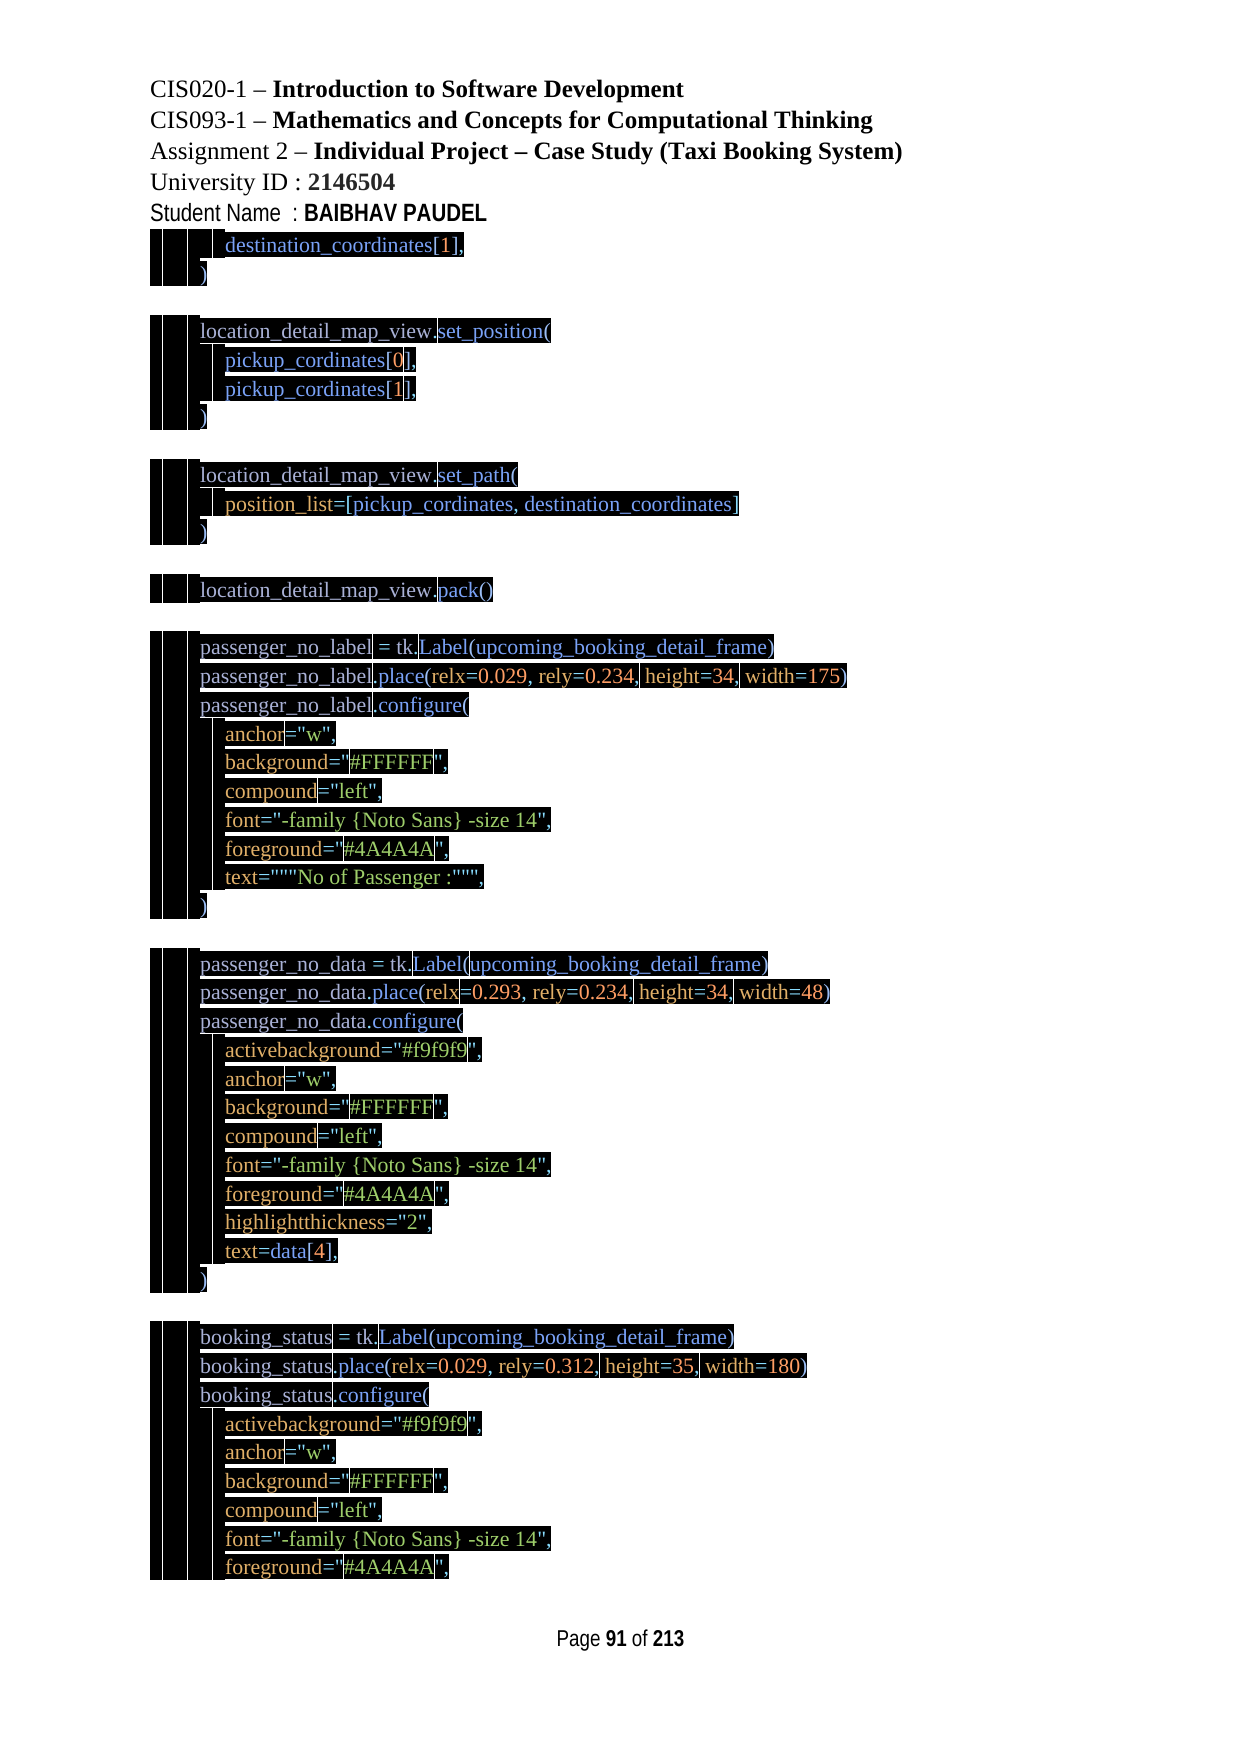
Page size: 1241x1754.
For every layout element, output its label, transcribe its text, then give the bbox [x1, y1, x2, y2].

text compound="left", [225, 1120, 1090, 1149]
text booking_status.place(relx=0.029, rely=0.312, height=35, width=180) [200, 1350, 1090, 1379]
text background="#FFFFFF", [225, 746, 1090, 775]
text location_detail_map_view.set_path( [200, 459, 1090, 488]
text activebackground="#f9f9f9", [225, 1408, 1090, 1436]
text pickup_cordinates[1], [225, 373, 1090, 401]
text anchor="w", [225, 718, 1090, 746]
text passenger_no_label.place(relx=0.029, rely=0.234, height=34, width=175) [200, 660, 1090, 689]
text location_detail_map_view.set_position( [200, 315, 1090, 344]
text activebackground="#f9f9f9", [225, 1034, 1090, 1063]
text booking_status.configure( [200, 1379, 1090, 1408]
text font="-family {Noto Sans} -size 14", [225, 804, 1090, 833]
text background="#FFFFFF", [225, 1091, 1090, 1120]
text anchor="w", [225, 1436, 1090, 1465]
text compound="left", [225, 775, 1090, 804]
text foreground="#4A4A4A", [225, 1178, 1090, 1206]
text passenger_no_data.place(relx=0.293, rely=0.234, height=34, width=48) [200, 976, 1090, 1005]
text text=data[4], [225, 1235, 1090, 1264]
text position_list=[pickup_cordinates, destination_coordinates] [225, 488, 1090, 516]
text foreground="#4A4A4A", [225, 833, 1090, 861]
text highlightthickness="2", [225, 1206, 1090, 1235]
text location_detail_map_view.pack() [200, 574, 1090, 603]
text passenger_no_data.configure( [200, 1005, 1090, 1034]
text font="-family {Noto Sans} -size 14", [225, 1523, 1090, 1551]
text ) [200, 890, 1090, 919]
text foreground="#4A4A4A", [225, 1551, 1090, 1580]
text destination_coordinates[1], [225, 229, 1090, 258]
text passenger_no_label.configure( [200, 689, 1090, 718]
text ) [200, 258, 1090, 286]
text passenger_no_label = tk.Label(upcoming_booking_detail_frame) [200, 631, 1090, 660]
text text="""No of Passenger :""", [225, 861, 1090, 890]
text font="-family {Noto Sans} -size 14", [225, 1149, 1090, 1178]
text pickup_cordinates[0], [225, 344, 1090, 373]
text booking_status = tk.Label(upcoming_booking_detail_frame) [200, 1321, 1090, 1350]
text ) [200, 1264, 1090, 1293]
text compound="left", [225, 1494, 1090, 1523]
text background="#FFFFFF", [225, 1465, 1090, 1494]
text ) [200, 516, 1090, 545]
text ) [200, 401, 1090, 430]
text passenger_no_data = tk.Label(upcoming_booking_detail_frame) [200, 948, 1090, 976]
text anchor="w", [225, 1063, 1090, 1091]
